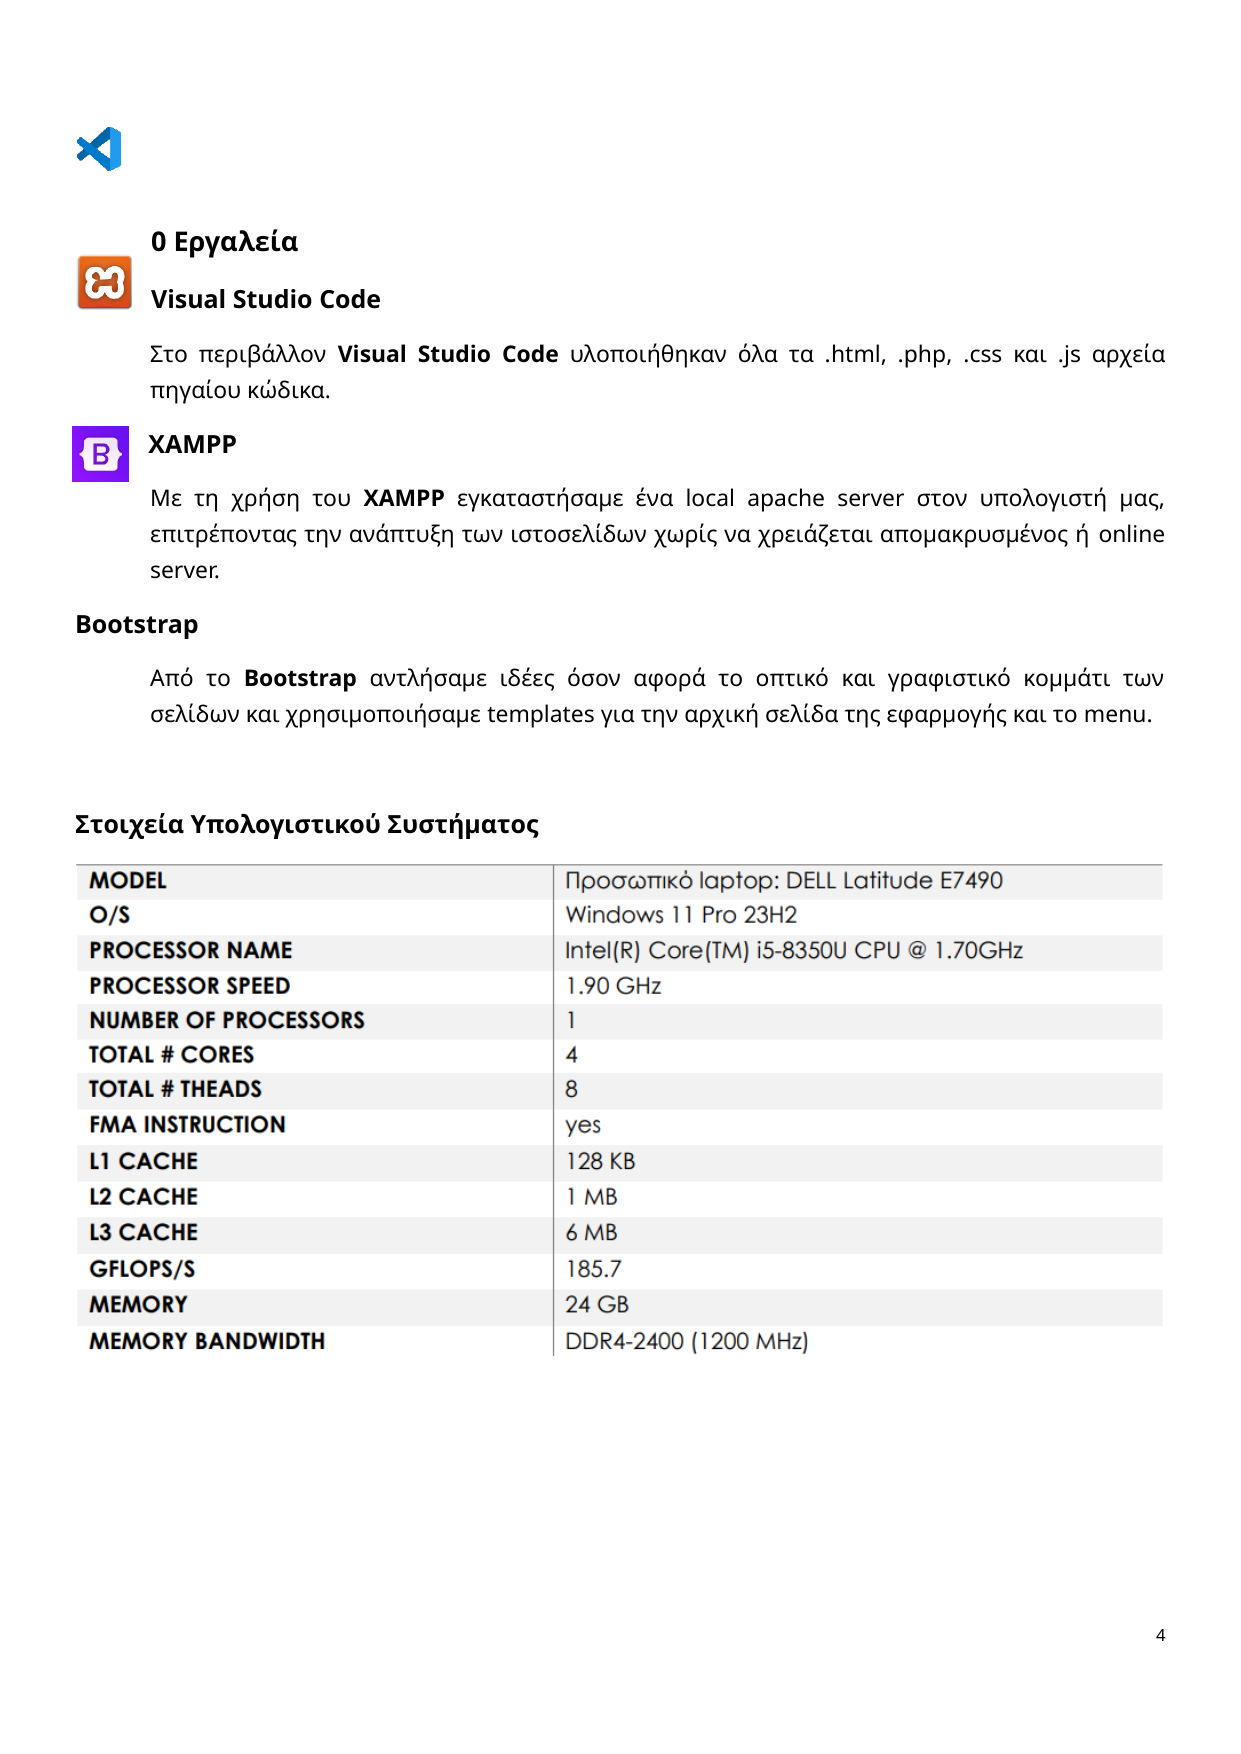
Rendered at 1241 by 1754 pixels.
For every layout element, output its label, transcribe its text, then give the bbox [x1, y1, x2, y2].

picture [76, 254, 133, 310]
text Στοιχεία Υπολογιστικού Συστήματος [75, 807, 1165, 841]
picture [72, 426, 129, 482]
text Στο περιβάλλον Visual Studio Code υλοποιήθηκαν όλα τα .html, .php, .css και .js αρχεία πηγαίου κώδικα. [150, 338, 1165, 405]
text Με τη χρήση του XAMPP εγκαταστήσαμε ένα local apache server στον υπολογιστή μας, επιτρέποντας την ανάπτυξη των ιστοσελίδων χωρίς να χρειάζεται απομακρυσμένος ή online server. [150, 482, 1165, 585]
text XAMPP [129, 426, 1165, 460]
text Visual Studio Code [75, 282, 1165, 316]
text 0 Εργαλεία [75, 223, 1165, 260]
picture [75, 862, 1166, 1356]
picture [73, 123, 124, 174]
text Από το Bootstrap αντλήσαμε ιδέες όσον αφορά το οπτικό και γραφιστικό κομμάτι των σελίδων και χρησιμοποιήσαμε templates για την αρχική σελίδα της εφαρμογής και το menu. [150, 662, 1165, 729]
text Bootstrap [75, 607, 1165, 641]
